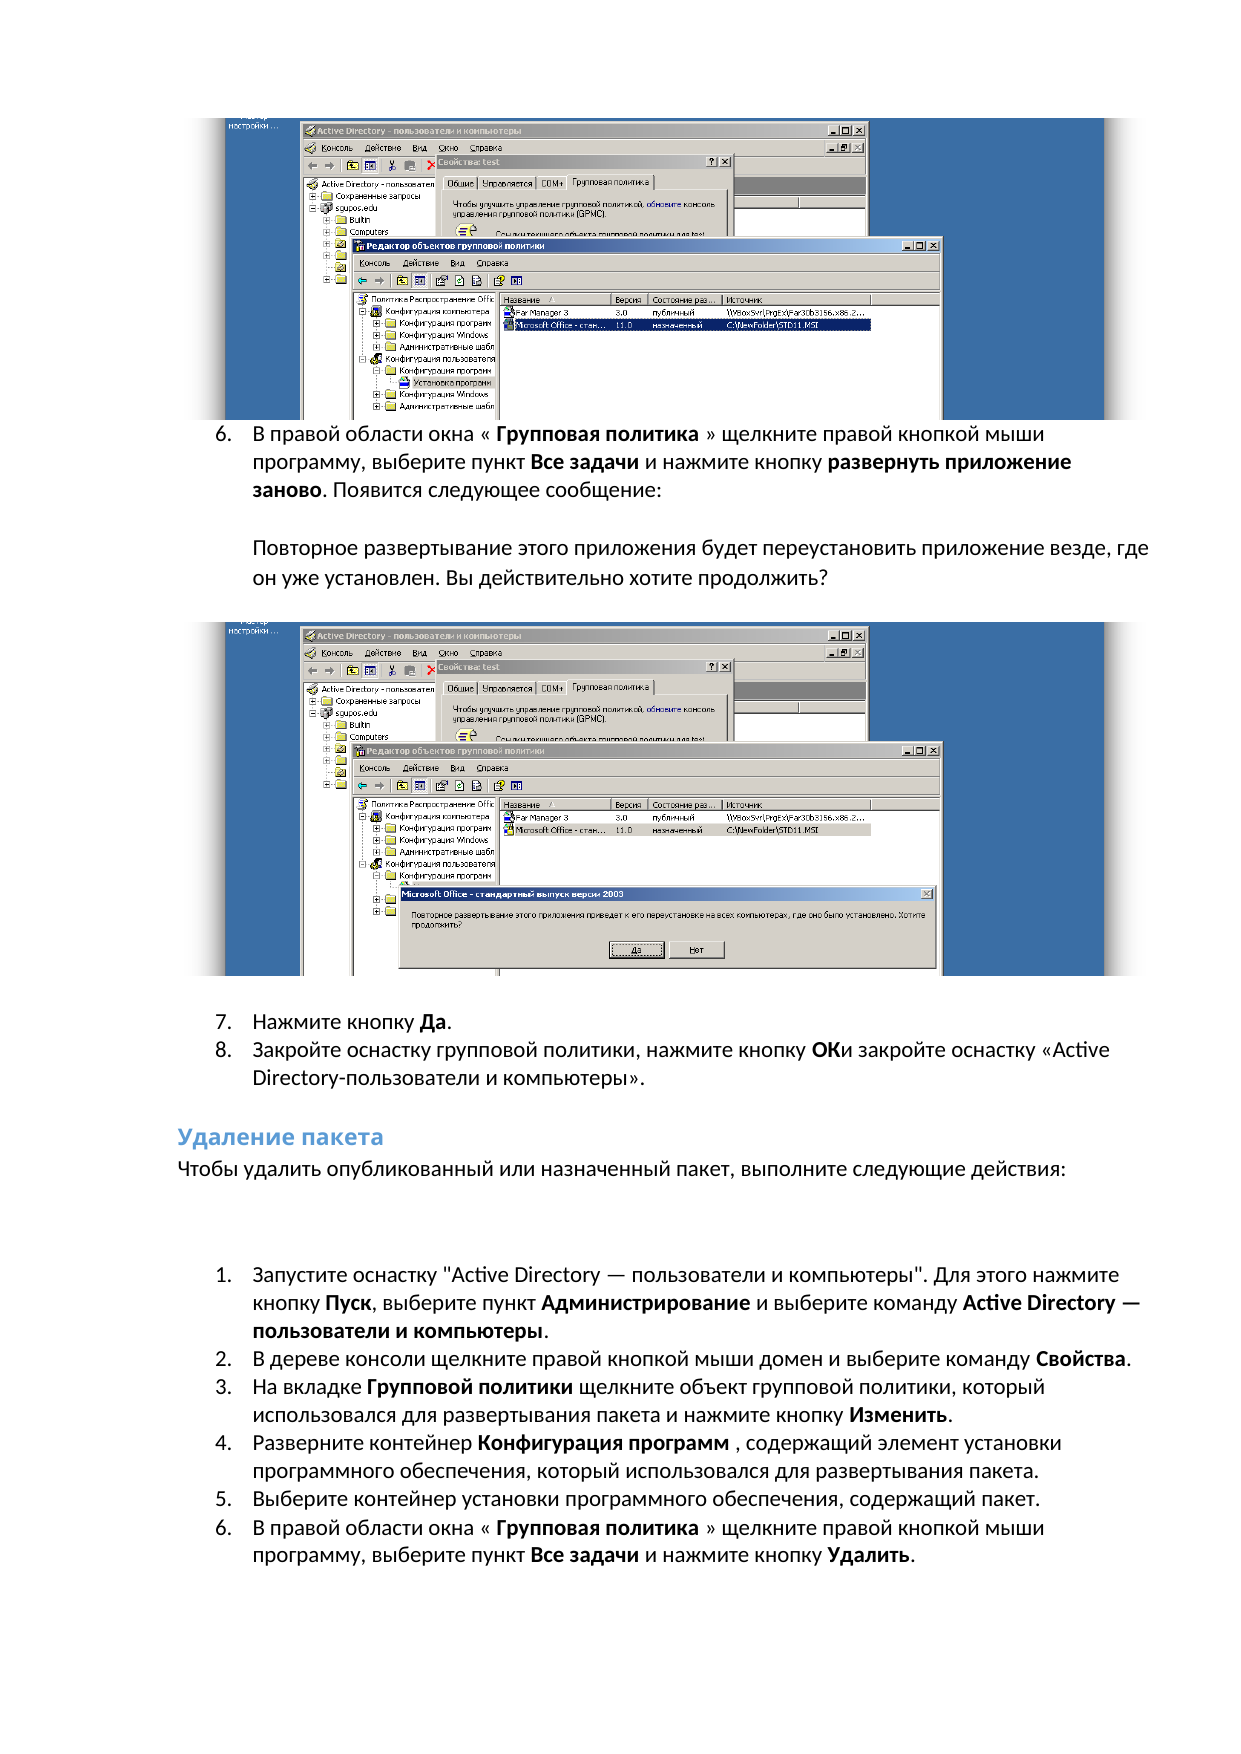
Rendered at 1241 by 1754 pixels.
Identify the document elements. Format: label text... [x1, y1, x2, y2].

list Закройте оснастку групповой политики, нажмите кнопку ОКи закройте оснастку «Active Directory-пользователи и компьютеры». [215, 1035, 1152, 1091]
picture [177, 622, 1152, 976]
list Разверните контейнер Конфигурация программ , содержащий элемент установки программного обеспечения, который использовался для развертывания пакета. [215, 1428, 1152, 1484]
list В правой области окна « Групповая политика » щелкните правой кнопкой мыши программу, выберите пункт Все задачи и нажмите кнопку Удалить. [215, 1513, 1152, 1569]
list Выберите контейнер установки программного обеспечения, содержащий пакет. [215, 1484, 1152, 1513]
subtitle Удаление пакета [177, 1120, 1152, 1152]
list На вкладке Групповой политики щелкните объект групповой политики, который использовался для развертывания пакета и нажмите кнопку Изменить. [215, 1372, 1152, 1428]
picture [177, 118, 1152, 420]
list Запустите оснастку "Active Directory — пользователи и компьютеры". Для этого нажмите кнопку Пуск, выберите пункт Администрирование и выберите команду Active Directory — пользователи и компьютеры. [215, 1260, 1152, 1344]
list В правой области окна « Групповая политика » щелкните правой кнопкой мыши программу, выберите пункт Все задачи и нажмите кнопку развернуть приложение заново. Появится следующее сообщение: [215, 420, 1152, 503]
text Повторное развертывание этого приложения будет переустановить приложение везде, где он уже установлен. Вы действительно хотите продолжить? [252, 533, 1152, 591]
list В дереве консоли щелкните правой кнопкой мыши домен и выберите команду Свойства. [215, 1344, 1152, 1372]
list Нажмите кнопку Да. [215, 1007, 1152, 1035]
text Чтобы удалить опубликованный или назначенный пакет, выполните следующие действия: [177, 1154, 1152, 1182]
